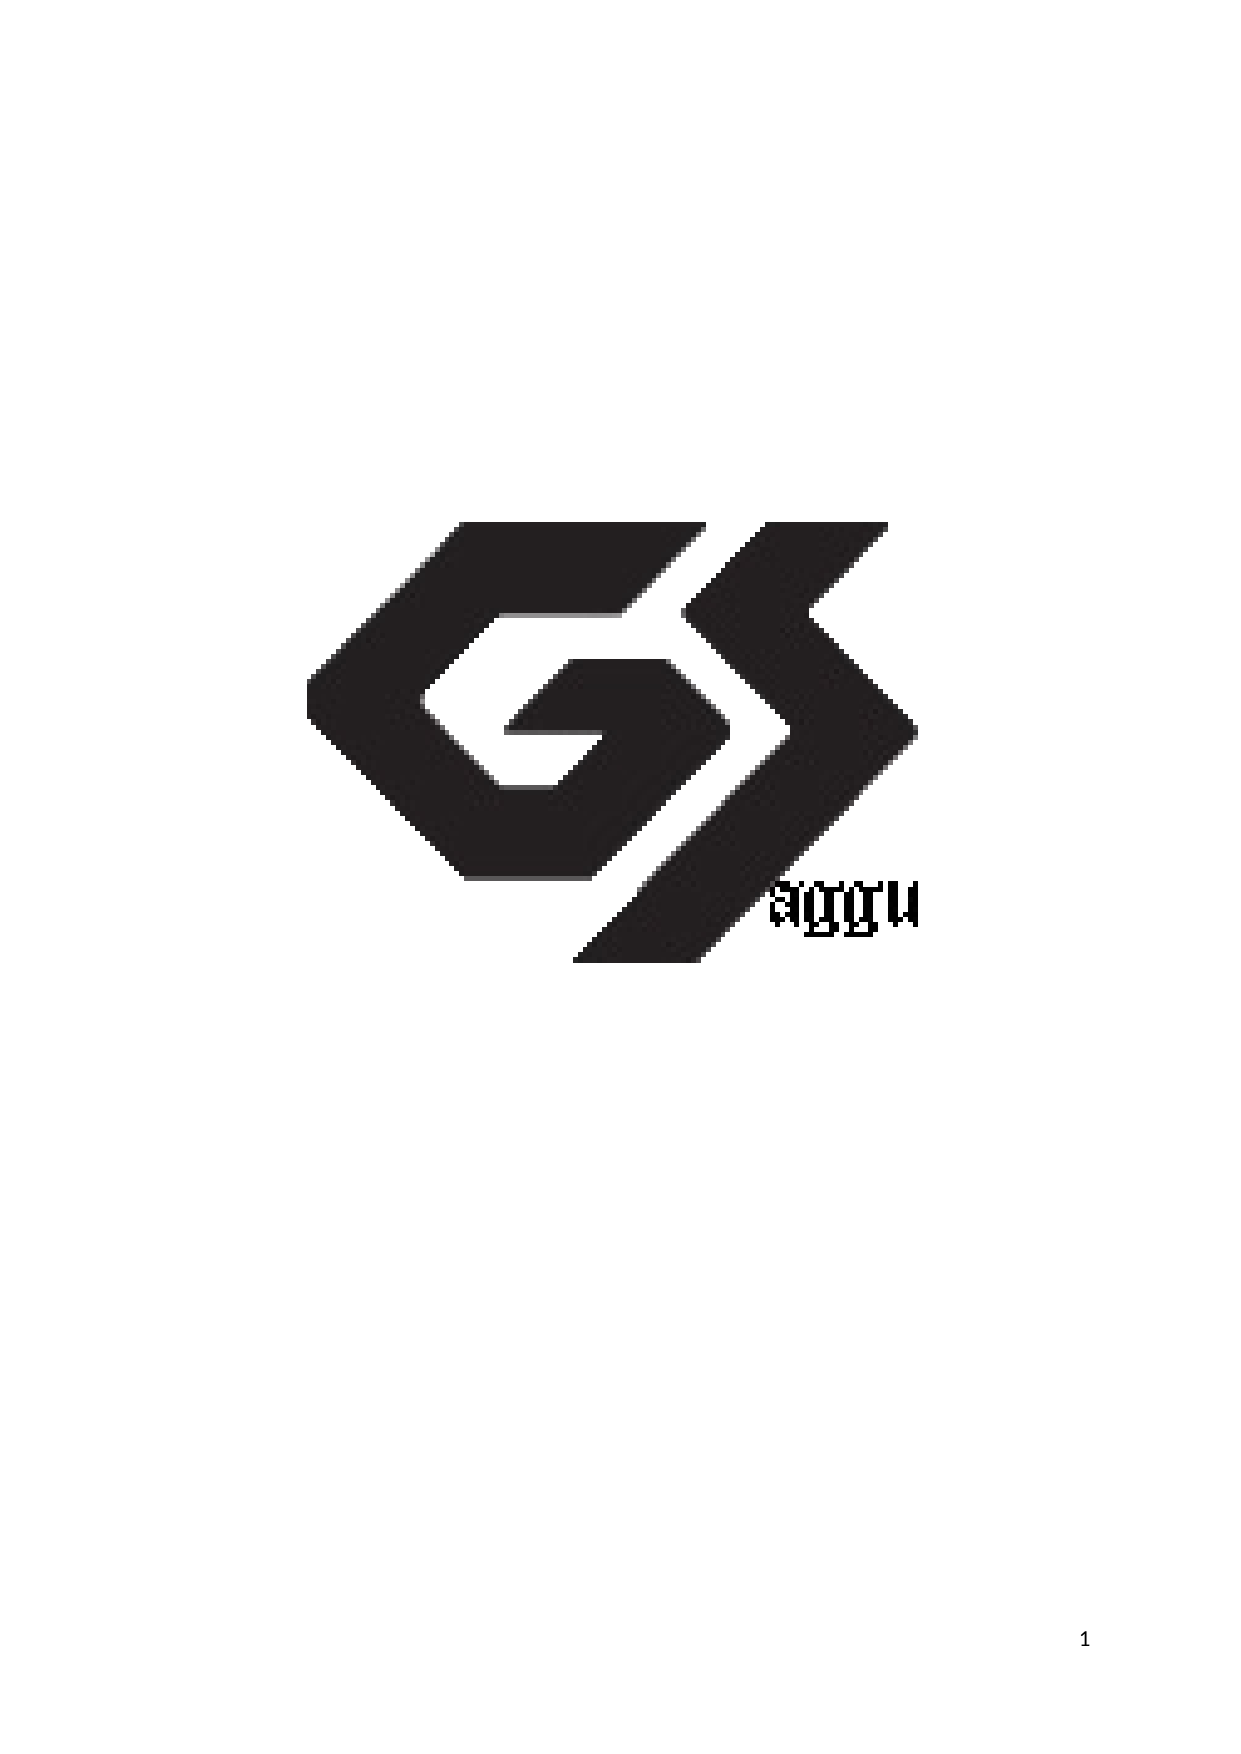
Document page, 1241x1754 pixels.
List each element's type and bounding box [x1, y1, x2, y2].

picture [307, 487, 933, 963]
